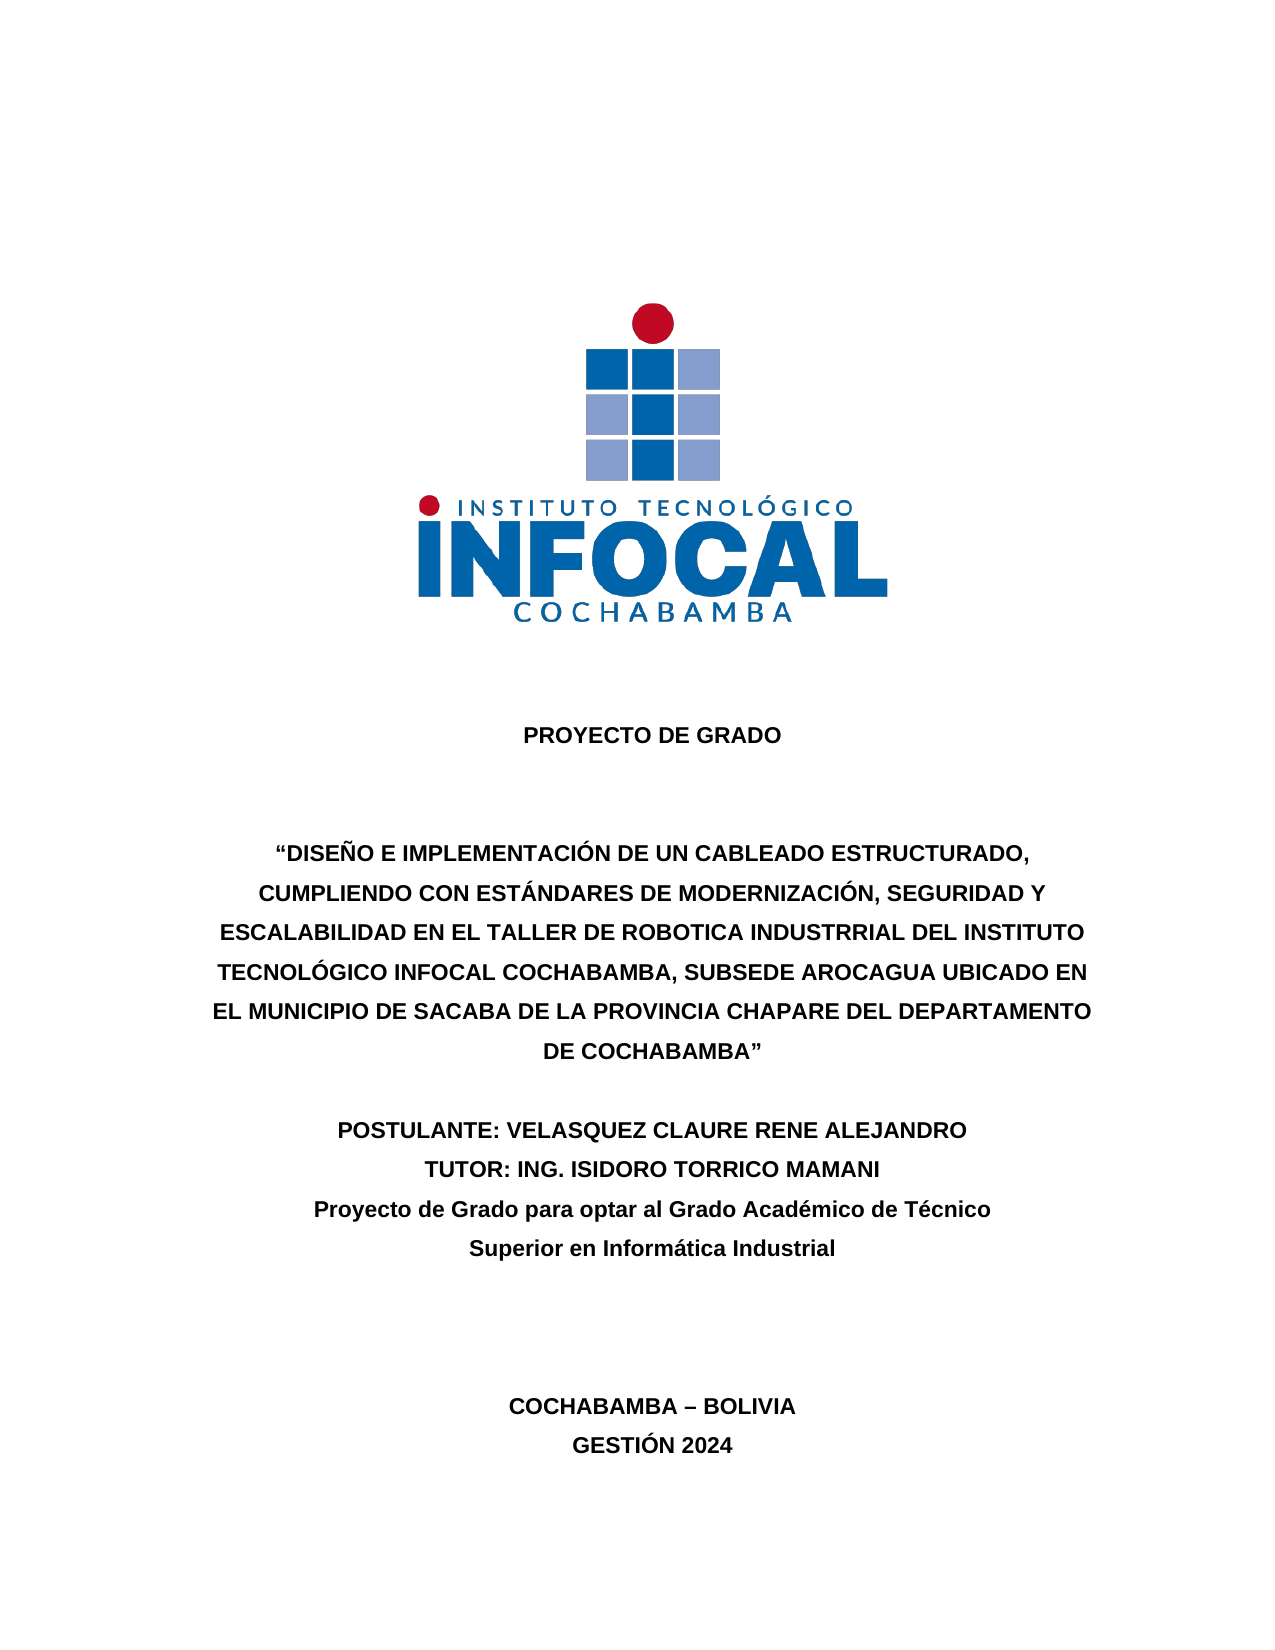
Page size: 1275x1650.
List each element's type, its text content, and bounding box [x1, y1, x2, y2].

text PROYECTO DE GRADO [207, 722, 1098, 748]
text COCHABAMBA – BOLIVIA [207, 1393, 1098, 1419]
text Proyecto de Grado para optar al Grado Académico de Técnico [207, 1196, 1098, 1222]
text TUTOR: ING. ISIDORO TORRICO MAMANI [207, 1156, 1098, 1182]
picture [337, 222, 968, 703]
text Superior en Informática Industrial [207, 1235, 1098, 1261]
text “DISEÑO E IMPLEMENTACIÓN DE UN CABLEADO ESTRUCTURADO, CUMPLIENDO CON ESTÁNDARES DE MODERNIZACIÓN, SEGURIDAD Y ESCALABILIDAD EN EL TALLER DE ROBOTICA INDUSTRRIAL DEL INSTITUTO TECNOLÓGICO INFOCAL COCHABAMBA, SUBSEDE AROCAGUA UBICADO EN EL MUNICIPIO DE SACABA DE LA PROVINCIA CHAPARE DEL DEPARTAMENTO DE COCHABAMBA” [207, 801, 1098, 1064]
text GESTIÓN 2024 [207, 1432, 1098, 1459]
text POSTULANTE: VELASQUEZ CLAURE RENE ALEJANDRO [207, 1117, 1098, 1143]
